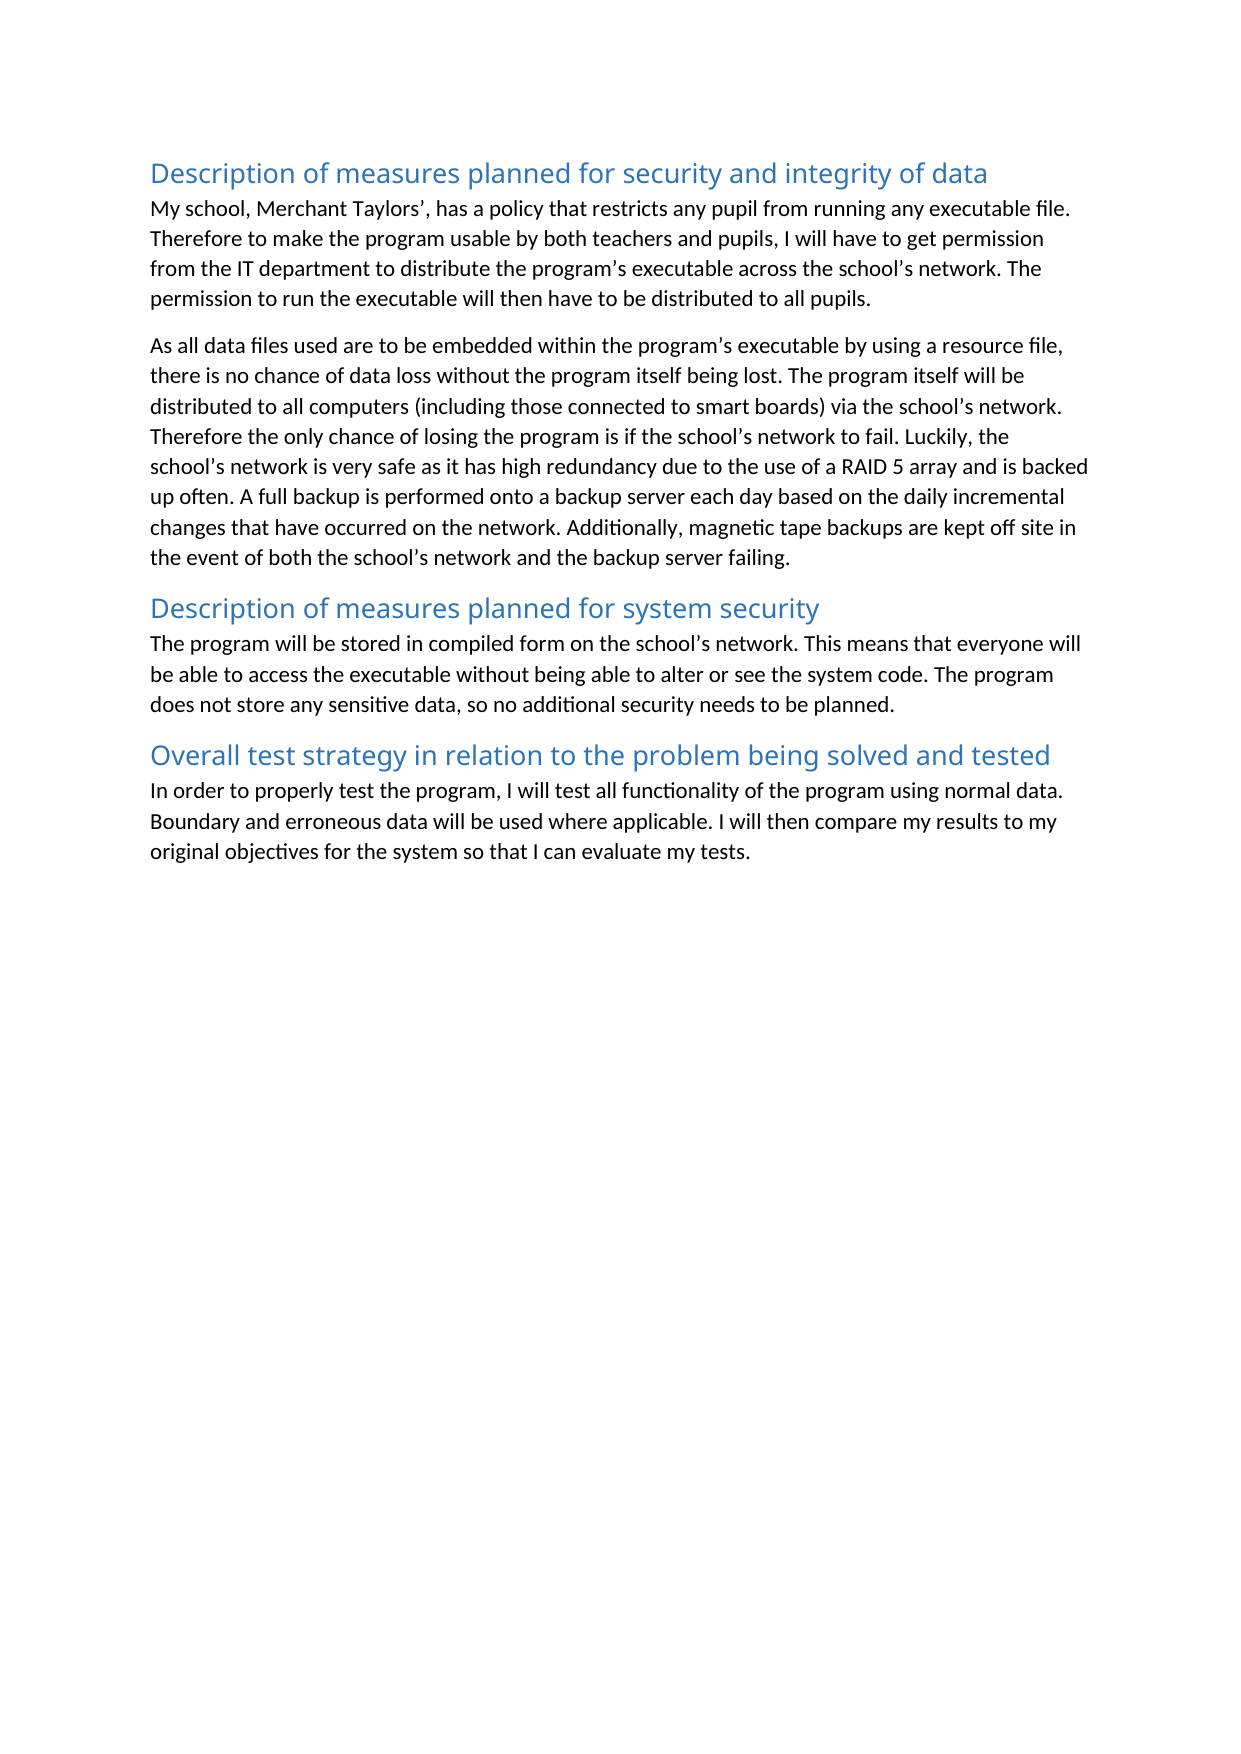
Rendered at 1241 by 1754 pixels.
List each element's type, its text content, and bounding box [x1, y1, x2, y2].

subtitle Description of measures planned for security and integrity of data [150, 154, 1090, 191]
text In order to properly test the program, I will test all functionality of the program using normal data. Boundary and erroneous data will be used where applicable. I will then compare my results to my original objectives for the system so that I can evaluate my tests. [150, 777, 1090, 865]
text As all data files used are to be embedded within the program’s executable by using a resource file, there is no chance of data loss without the program itself being lost. The program itself will be distributed to all computers (including those connected to smart boards) via the school’s network. Therefore the only chance of losing the program is if the school’s network to fail. Luckily, the school’s network is very safe as it has high redundancy due to the use of a RAID 5 array and is backed up often. A full backup is performed onto a backup server each day based on the daily incremental changes that have occurred on the network. Additionally, magnetic tape backups are kept off site in the event of both the school’s network and the backup server failing. [150, 331, 1090, 571]
text My school, Merchant Taylors’, has a policy that restricts any pupil from running any executable file. Therefore to make the program usable by both teachers and pupils, I will have to get permission from the IT department to distribute the program’s executable across the school’s network. The permission to run the executable will then have to be distributed to all pupils. [150, 194, 1090, 313]
subtitle Description of measures planned for system security [150, 590, 1090, 627]
subtitle Overall test strategy in relation to the problem being solved and tested [150, 737, 1090, 774]
text The program will be stored in compiled form on the school’s network. This means that everyone will be able to access the executable without being able to alter or see the system code. The program does not store any sensitive data, so no additional security needs to be planned. [150, 629, 1090, 718]
